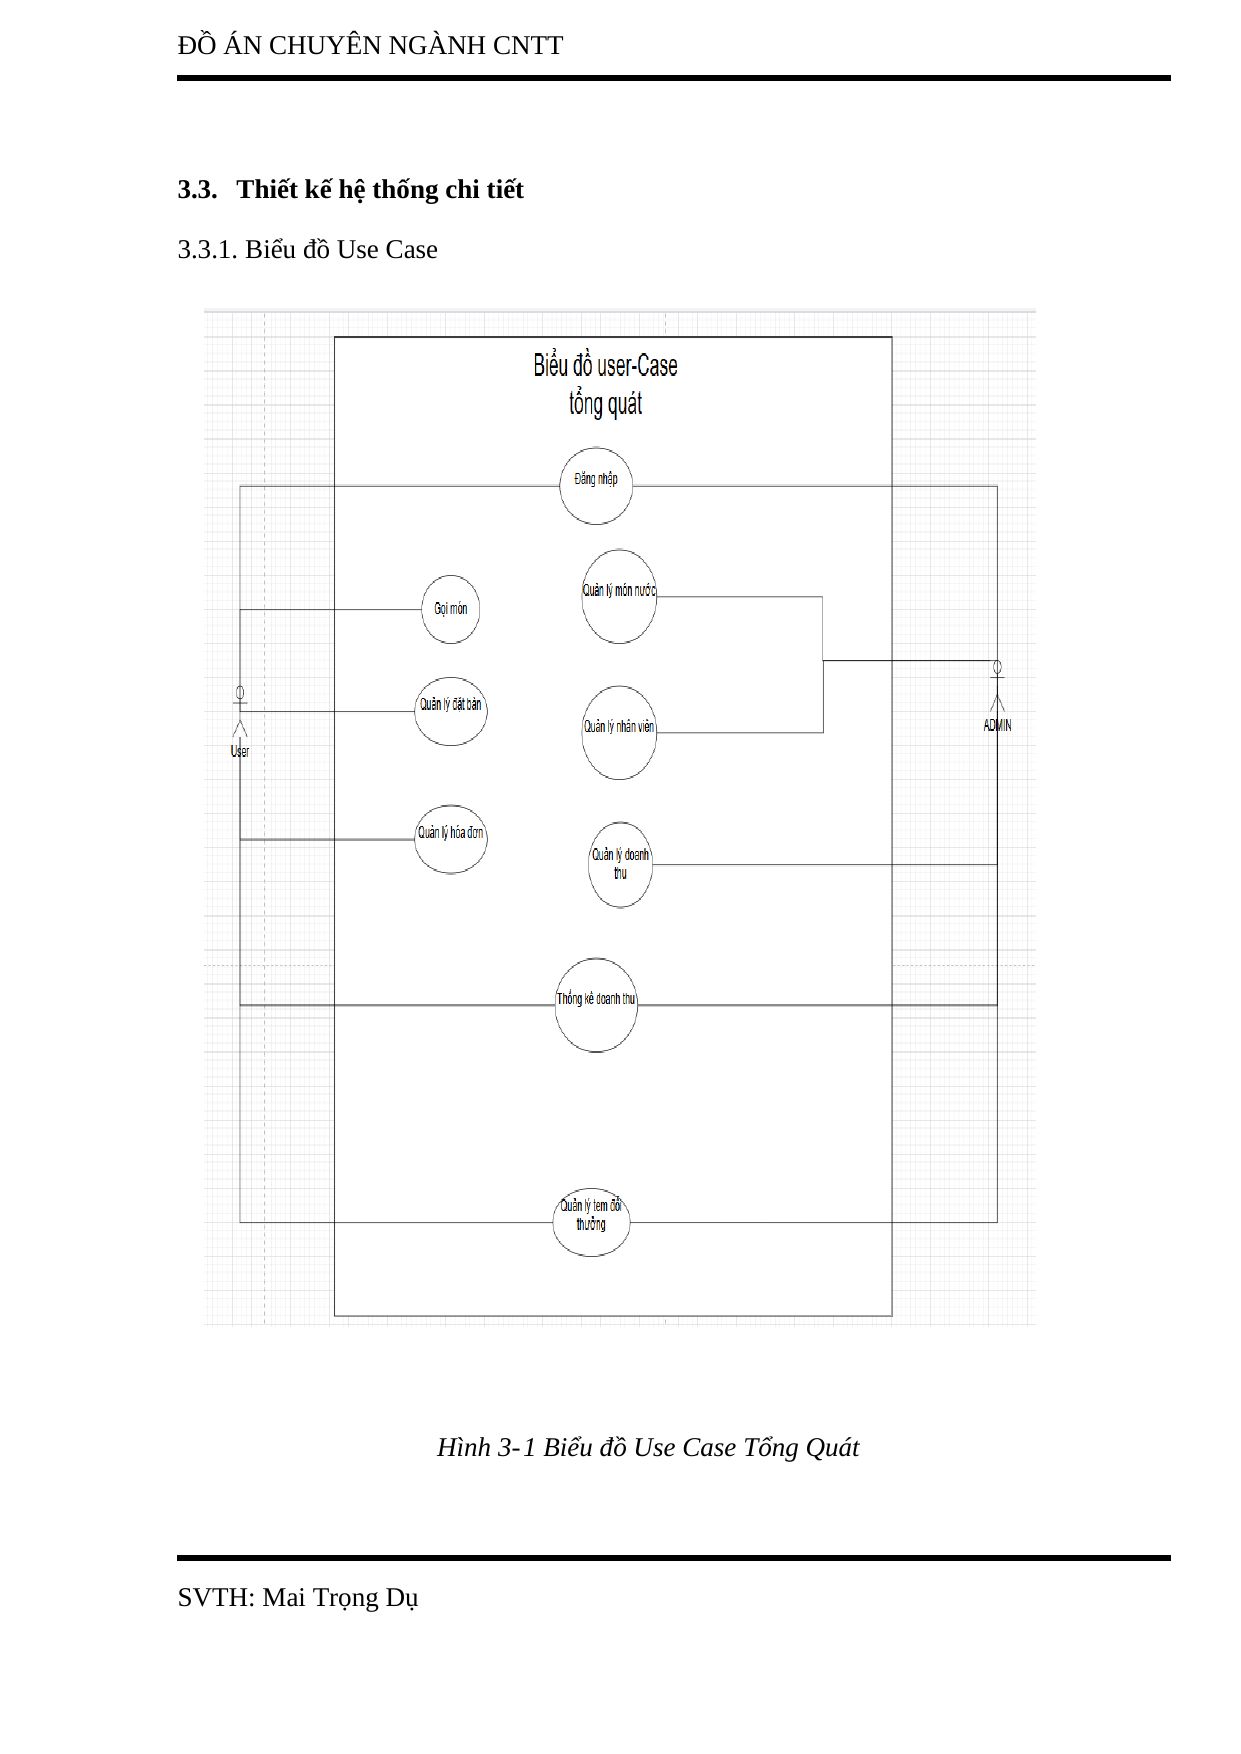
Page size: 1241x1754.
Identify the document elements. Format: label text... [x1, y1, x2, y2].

text 3.3.1. Biểu đồ Use Case [177, 233, 1122, 265]
picture [204, 308, 1037, 1327]
list Thiết kế hệ thống chi tiết [177, 173, 1122, 204]
text Hình 3-1 Biểu đồ Use Case Tổng Quát [177, 1431, 1122, 1462]
